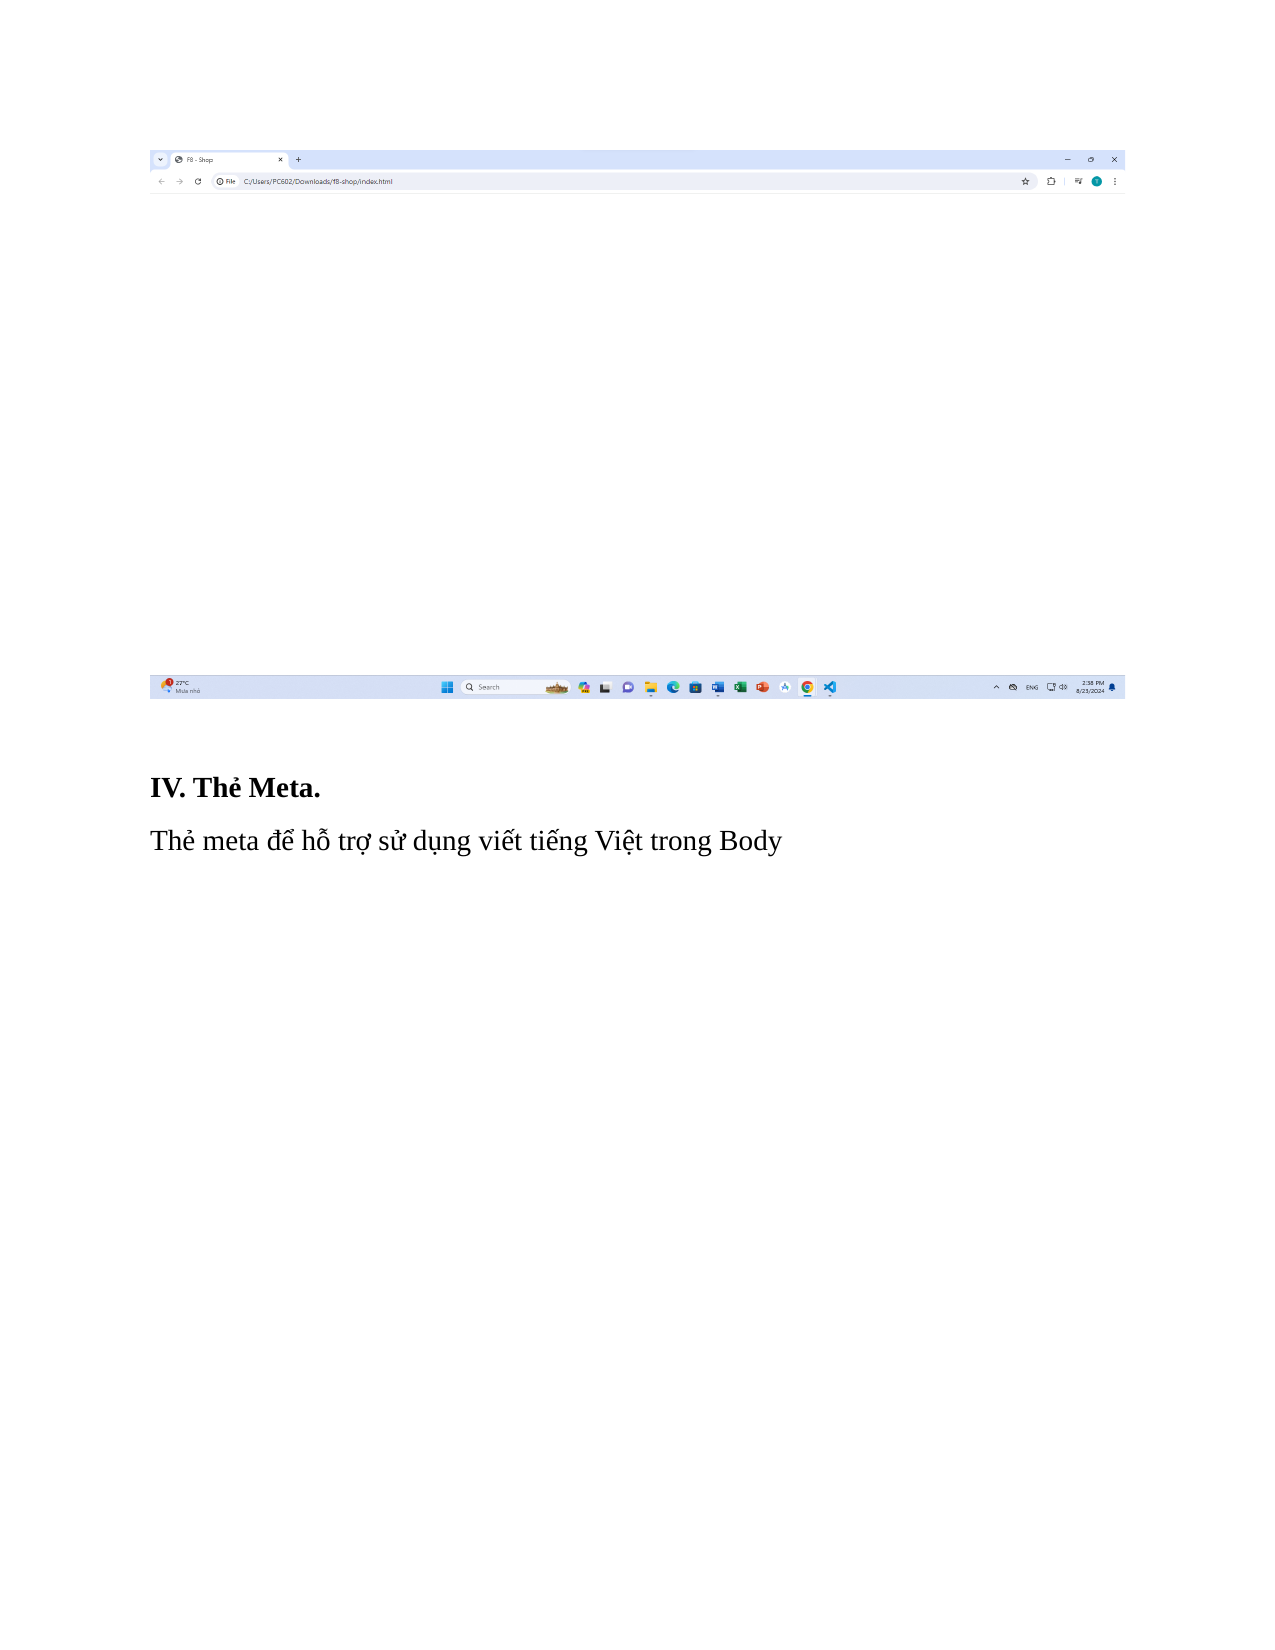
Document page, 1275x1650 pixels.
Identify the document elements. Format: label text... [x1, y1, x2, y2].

picture [150, 150, 1125, 699]
text IV. Thẻ Meta. [150, 770, 1125, 804]
text Thẻ meta để hỗ trợ sử dụng viết tiếng Việt trong Body [150, 823, 1125, 857]
